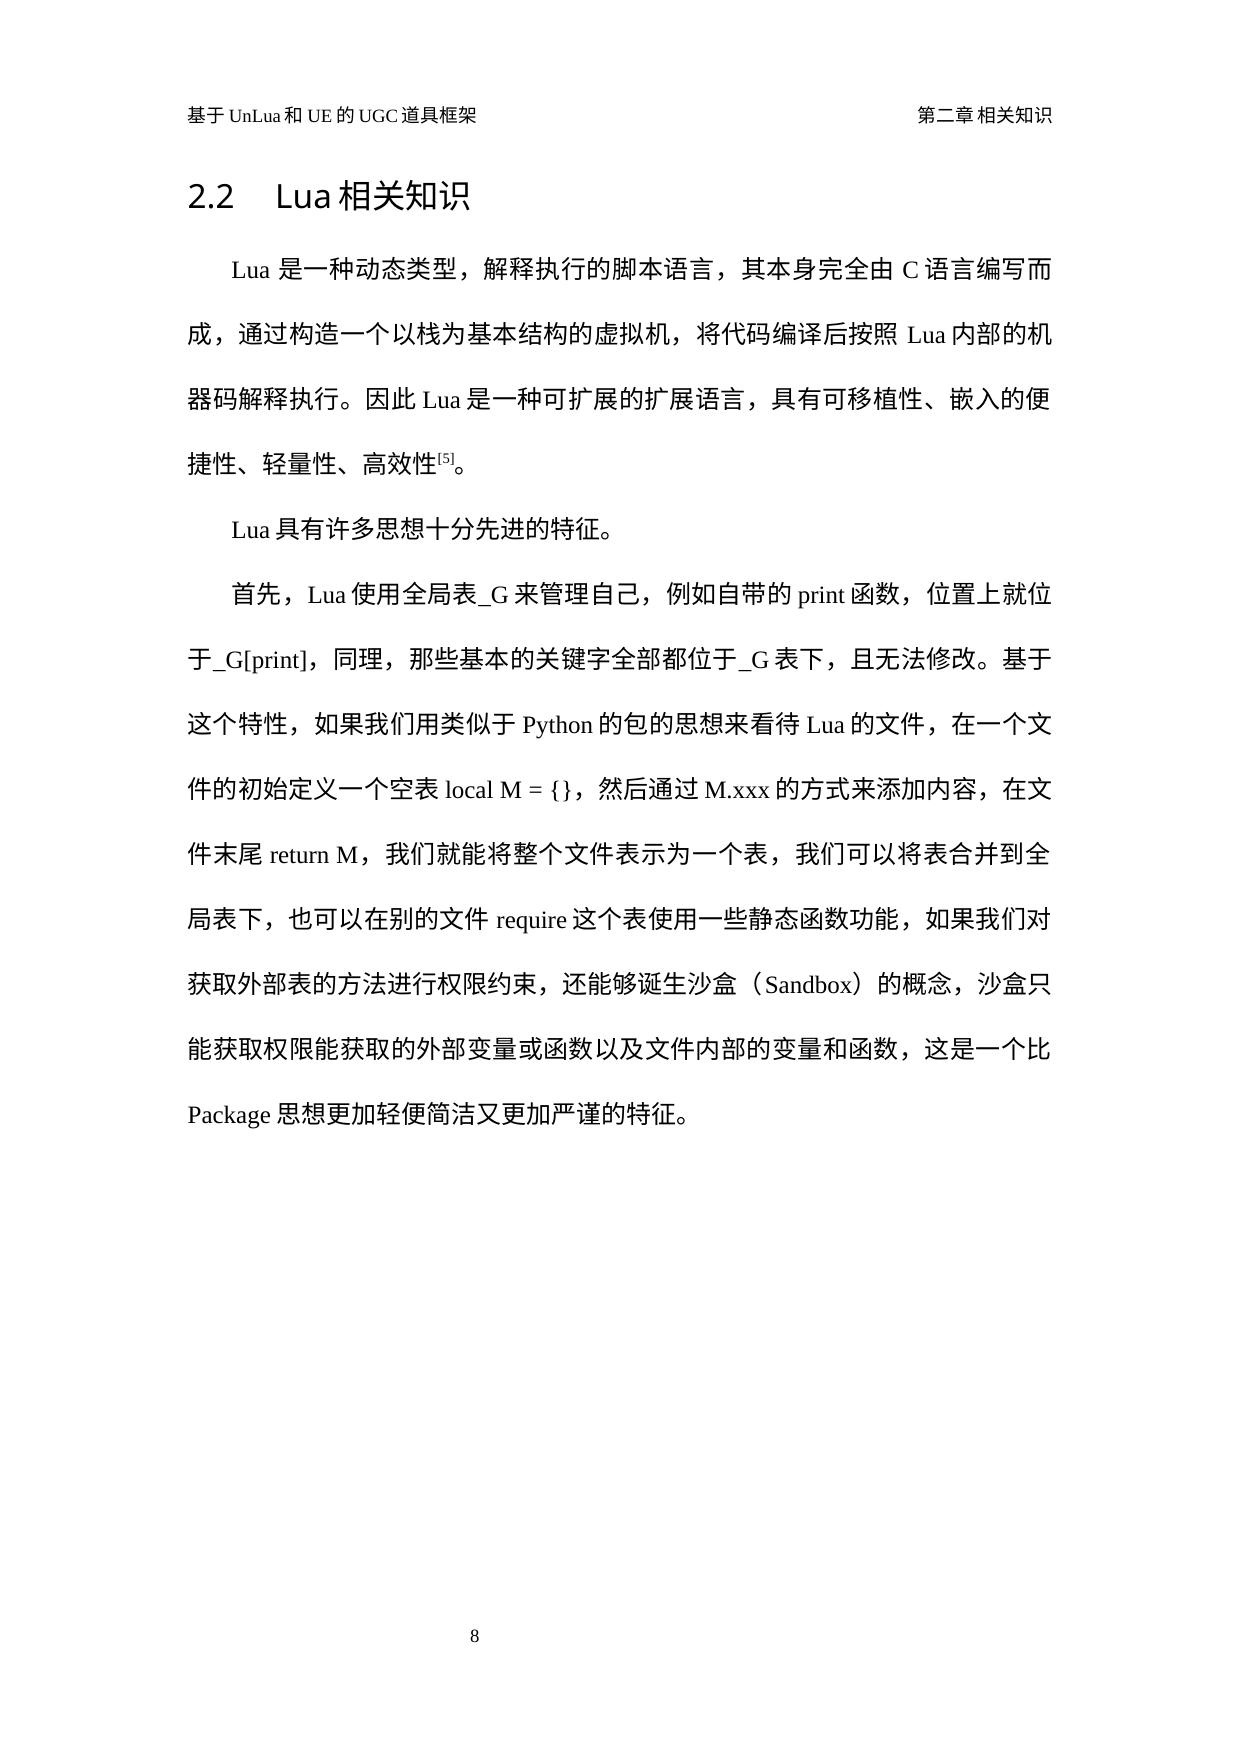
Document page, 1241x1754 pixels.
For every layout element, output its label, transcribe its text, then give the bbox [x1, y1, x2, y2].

text Lua 是一种动态类型，解释执行的脚本语言，其本身完全由C语言编写而成，通过构造一个以栈为基本结构的虚拟机，将代码编译后按照Lua内部的机器码解释执行。因此Lua是一种可扩展的扩展语言，具有可移植性、嵌入的便捷性、轻量性、高效性[5]。 [187, 235, 1053, 495]
text 首先，Lua使用全局表_G来管理自己，例如自带的print函数，位置上就位于_G[print]，同理，那些基本的关键字全部都位于_G表下，且无法修改。基于这个特性，如果我们用类似于Python的包的思想来看待Lua的文件，在一个文件的初始定义一个空表local M = {}，然后通过M.xxx的方式来添加内容，在文件末尾return M，我们就能将整个文件表示为一个表，我们可以将表合并到全局表下，也可以在别的文件require这个表使用一些静态函数功能，如果我们对获取外部表的方法进行权限约束，还能够诞生沙盒（Sandbox）的概念，沙盒只能获取权限能获取的外部变量或函数以及文件内部的变量和函数，这是一个比Package思想更加轻便简洁又更加严谨的特征。 [187, 560, 1053, 1145]
text Lua具有许多思想十分先进的特征。 [187, 495, 1053, 560]
subtitle 2.2 Lua相关知识 [187, 162, 1053, 227]
